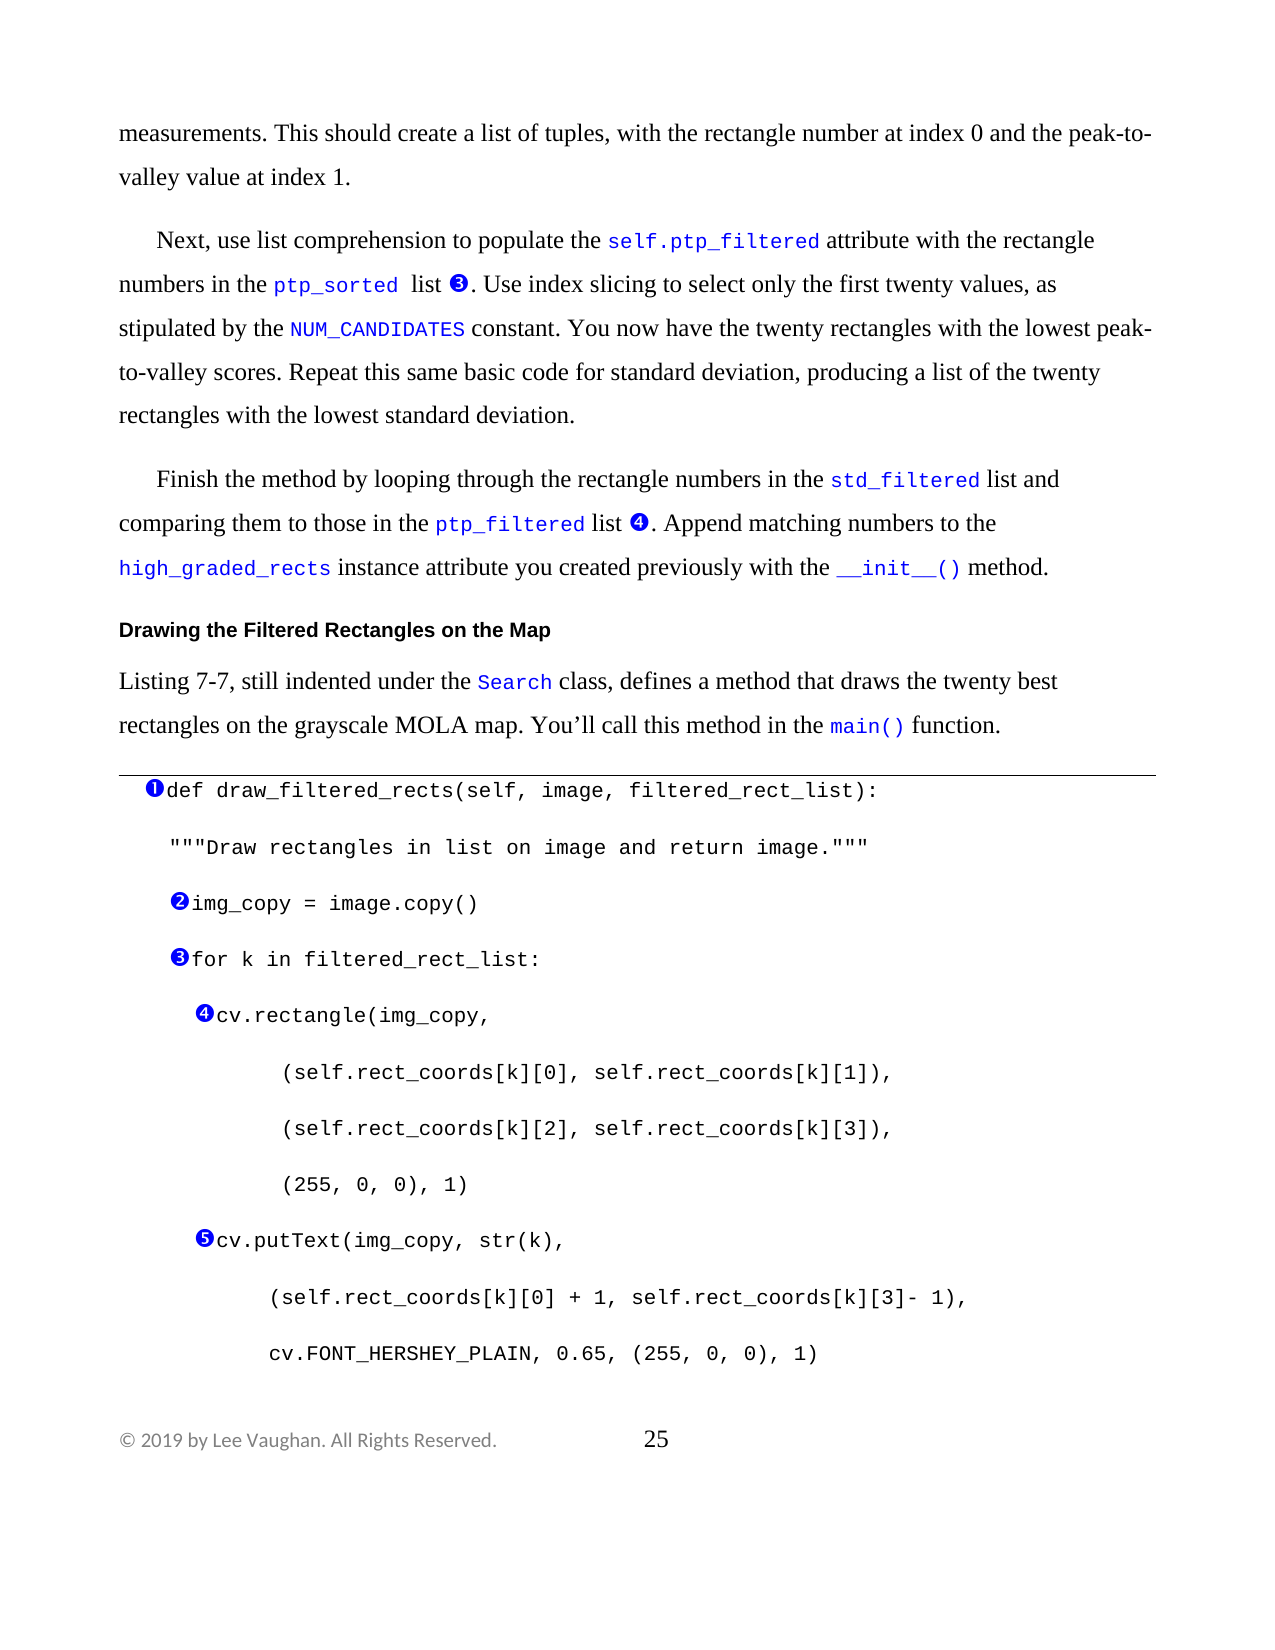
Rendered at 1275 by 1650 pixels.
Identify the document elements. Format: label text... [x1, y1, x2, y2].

text img_copy = image.copy() [118, 893, 1156, 917]
text (self.rect_coords[k][2], self.rect_coords[k][3]), [118, 1118, 1156, 1142]
text Listing 7-7, still indented under the Search class, defines a method that draws the twenty best rectangles on the grayscale MOLA map. You’ll call this method in the main() function. [118, 666, 1156, 740]
text Finish the method by looping through the rectangle numbers in the std_filtered list and comparing them to those in the ptp_filtered list . Append matching numbers to the high_graded_rects instance attribute you created previously with the __init__() method. [118, 464, 1156, 582]
text cv.putText(img_copy, str(k), [118, 1231, 1156, 1254]
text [118, 118, 1156, 190]
text def draw_filtered_rects(self, image, filtered_rect_list): [118, 776, 1156, 804]
text Drawing the Filtered Rectangles on the Map [118, 618, 1156, 642]
text (255, 0, 0), 1) [118, 1174, 1156, 1198]
text (self.rect_coords[k][0] + 1, self.rect_coords[k][3]- 1), [118, 1287, 1156, 1310]
text for k in filtered_rect_list: [118, 949, 1156, 973]
text """Draw rectangles in list on image and return image.""" [118, 837, 1156, 860]
text cv.FONT_HERSHEY_PLAIN, 0.65, (255, 0, 0), 1) [118, 1343, 1156, 1367]
text (self.rect_coords[k][0], self.rect_coords[k][1]), [118, 1062, 1156, 1085]
text Next, use list comprehension to populate the self.ptp_filtered attribute with the rectangle numbers in the ptp_sorted list . Use index slicing to select only the first twenty values, as stipulated by the NUM_CANDIDATES constant. You now have the twenty rectangles with the lowest peak-to-valley scores. Repeat this same basic code for standard deviation, producing a list of the twenty rectangles with the lowest standard deviation. [118, 226, 1156, 429]
text cv.rectangle(img_copy, [118, 1006, 1156, 1029]
